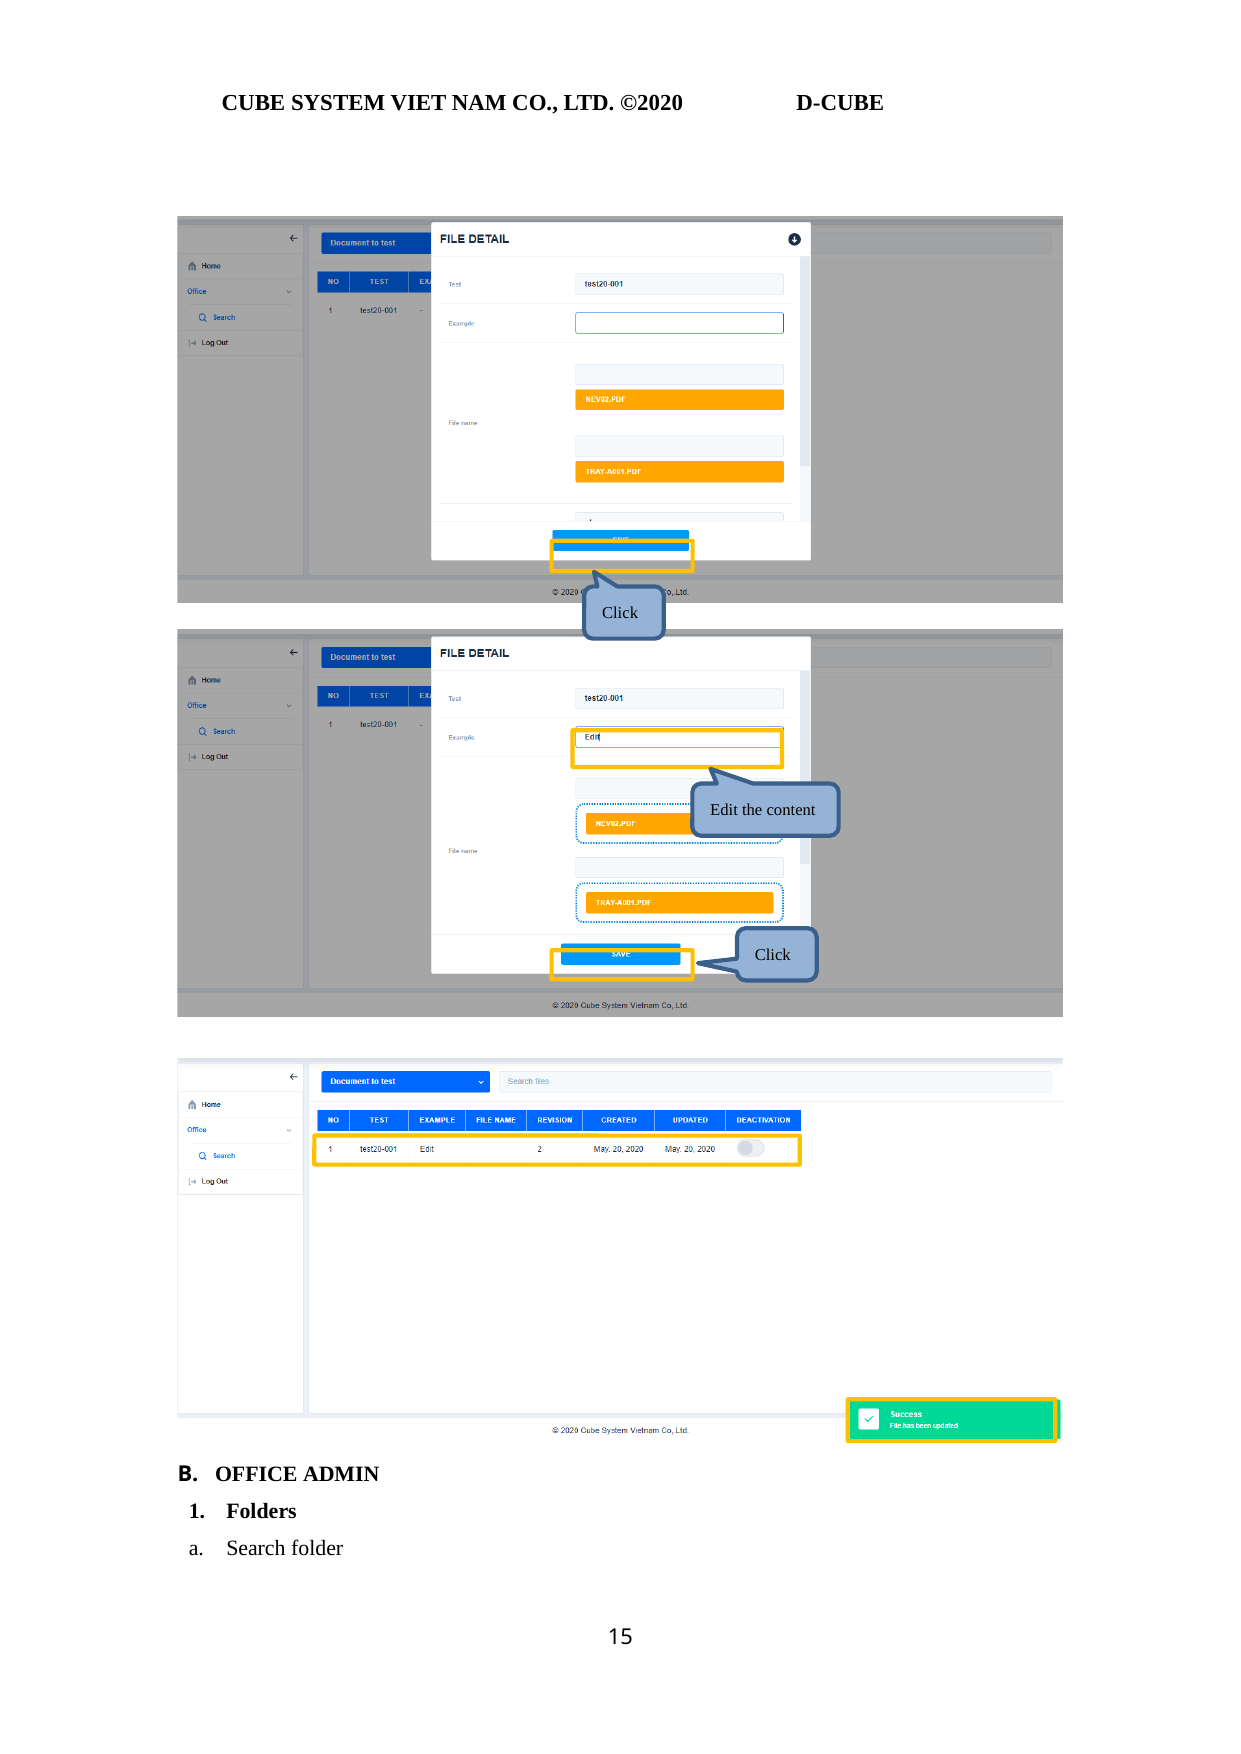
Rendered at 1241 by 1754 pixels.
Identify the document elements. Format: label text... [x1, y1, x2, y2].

picture [177, 1054, 1063, 1442]
list Search folder [188, 1529, 1063, 1567]
list OFFICE ADMIN [177, 1454, 1063, 1492]
list Folders [188, 1492, 1063, 1529]
picture [177, 216, 1063, 603]
picture [554, 543, 690, 568]
picture [850, 1402, 1053, 1439]
picture [177, 629, 1063, 1017]
